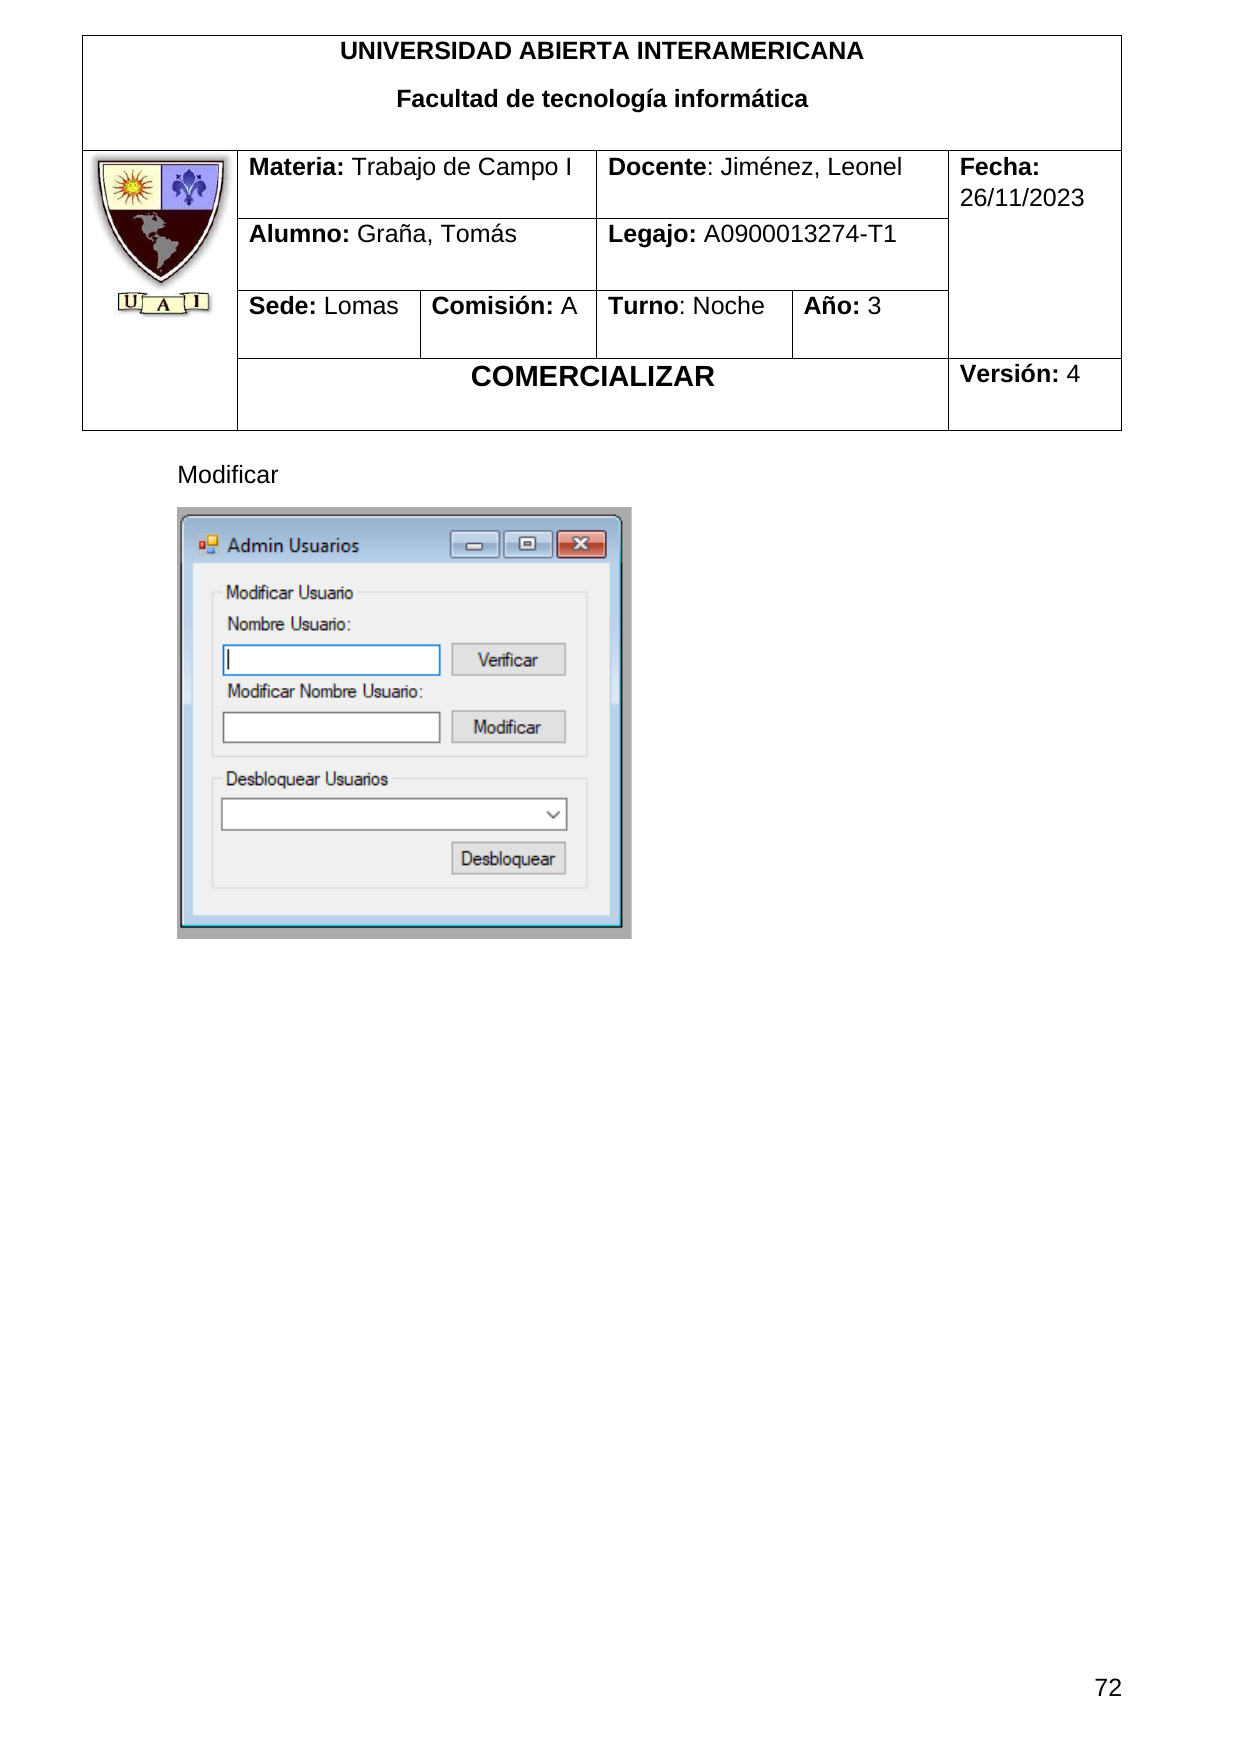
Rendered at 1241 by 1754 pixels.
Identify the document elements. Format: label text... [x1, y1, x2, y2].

picture [177, 507, 632, 939]
text Modificar [177, 460, 1122, 488]
picture [87, 151, 234, 320]
